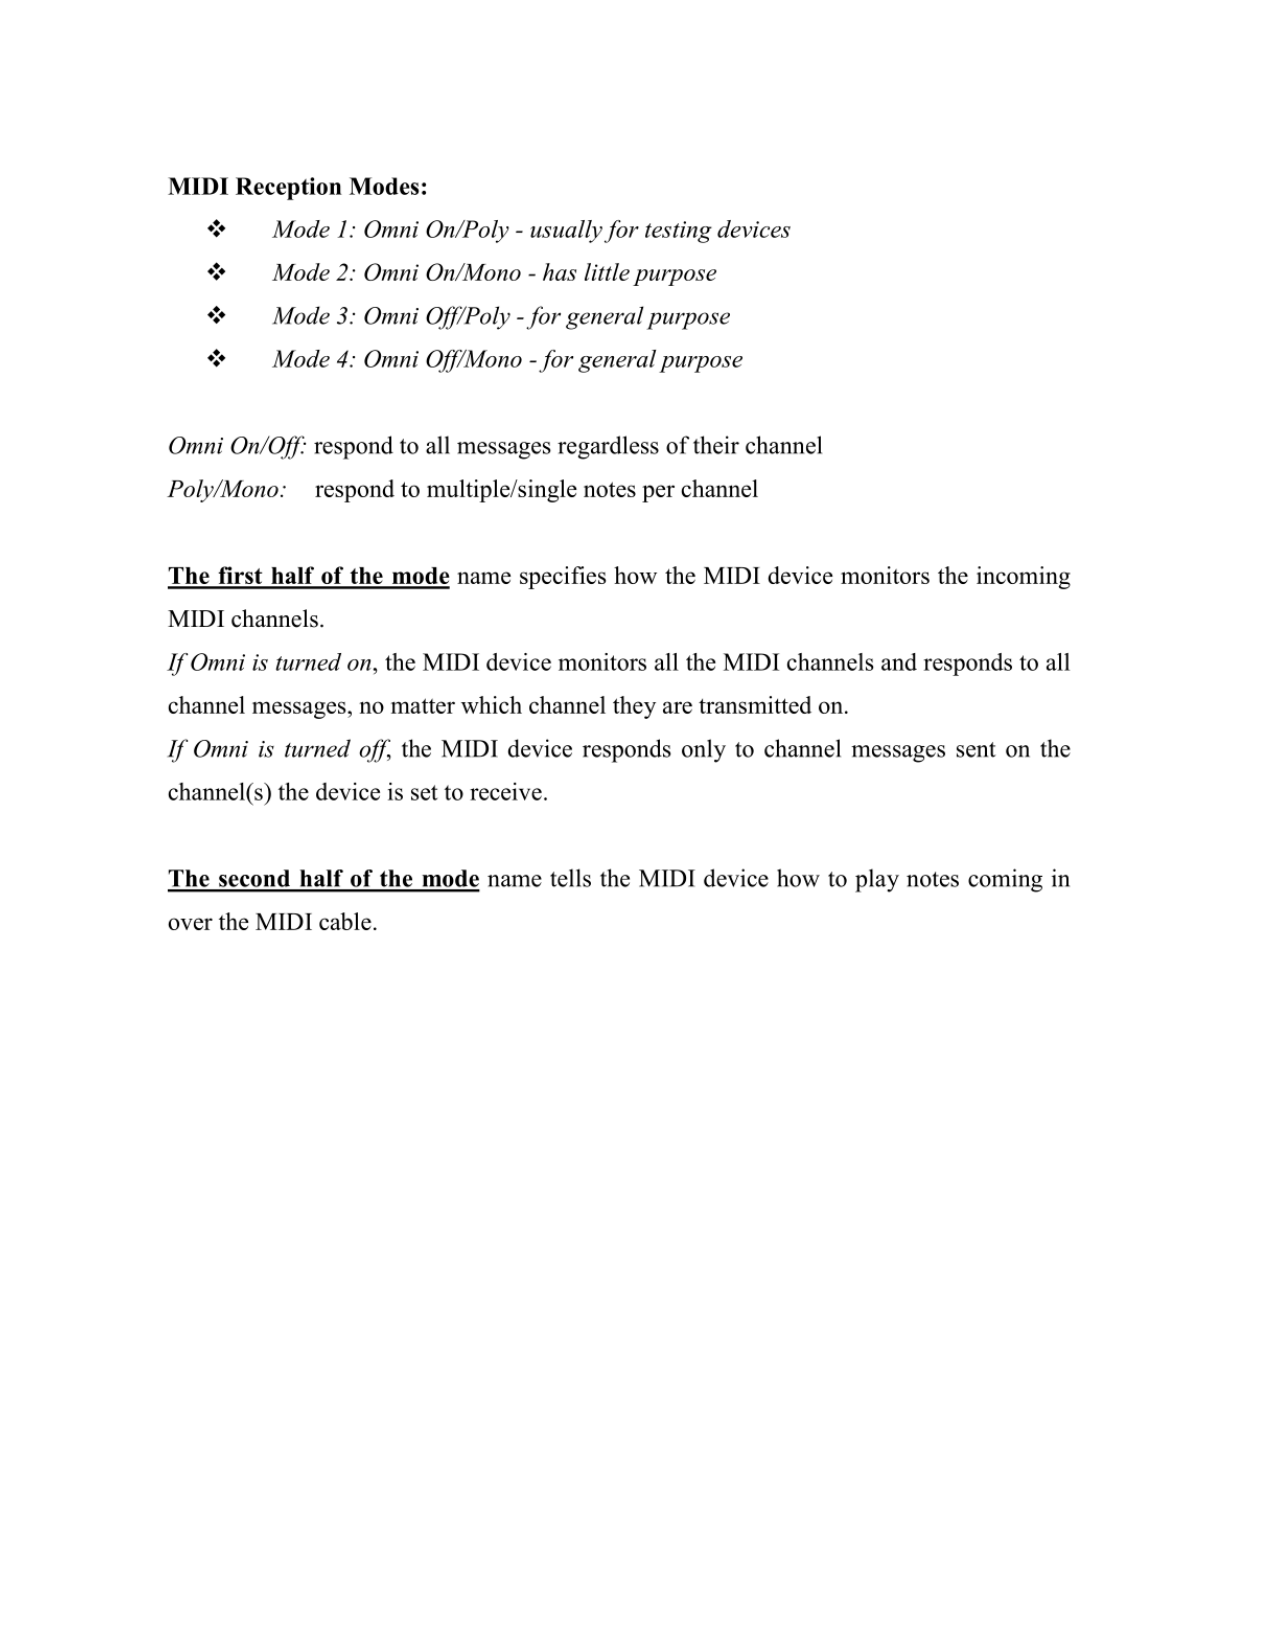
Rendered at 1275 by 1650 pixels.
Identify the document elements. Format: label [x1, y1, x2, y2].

picture [150, 150, 1125, 949]
